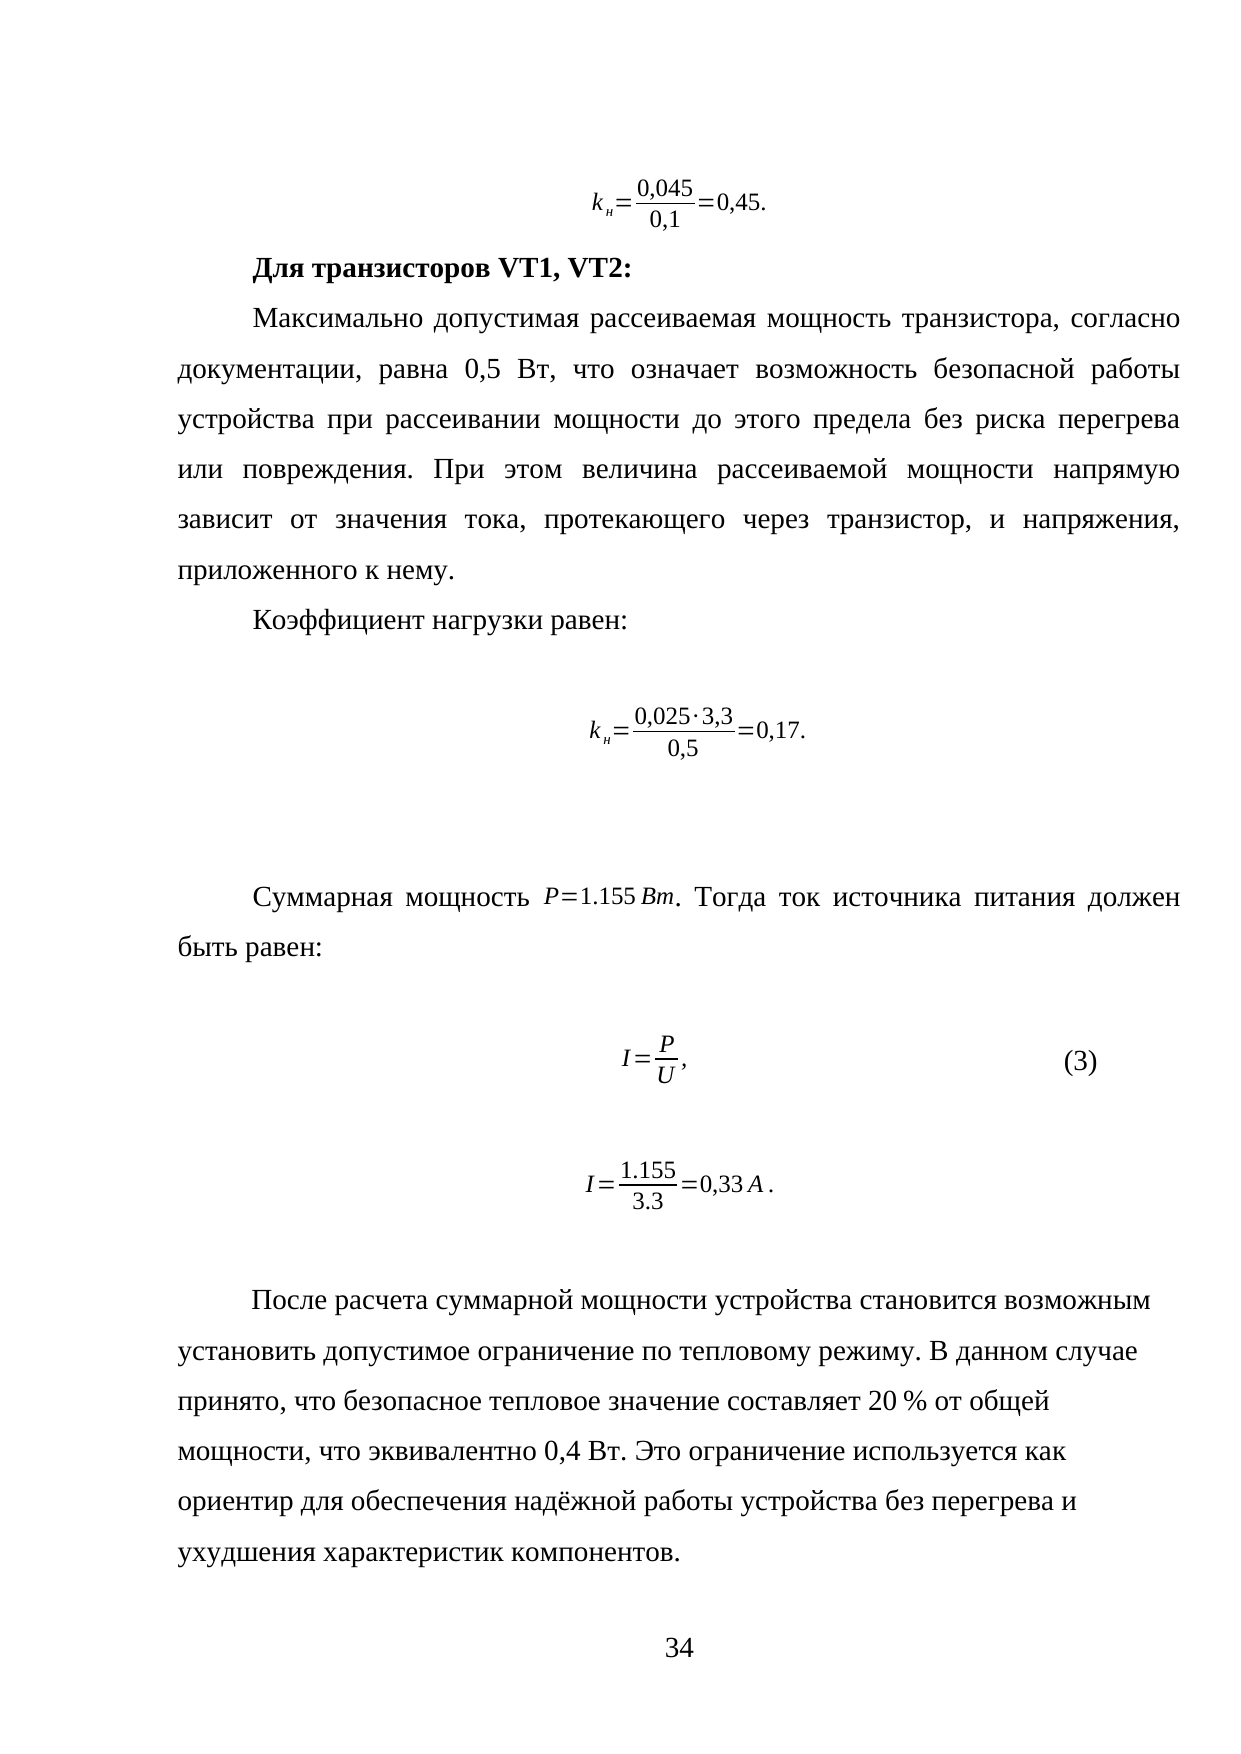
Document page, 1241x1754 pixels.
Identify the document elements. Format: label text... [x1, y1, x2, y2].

text После расчета суммарной мощности устройства становится возможным установить допустимое ограничение по тепловому режиму. В данном случае принято, что безопасное тепловое значение составляет 20 % от общей мощности, что эквивалентно 0,4 Вт. Это ограничение используется как ориентир для обеспечения надёжной работы устройства без перегрева и ухудшения характеристик компонентов. [177, 1282, 1181, 1567]
text Для транзисторов VT1, VT2: [177, 250, 1181, 284]
text Суммарная мощность . Тогда ток источника питания должен быть равен: [177, 879, 1181, 963]
text Коэффициент нагрузки равен: [177, 602, 1181, 636]
text (3) [546, 1030, 1181, 1089]
text Максимально допустимая рассеиваемая мощность транзистора, согласно документации, равна 0,5 Вт, что означает возможность безопасной работы устройства при рассеивании мощности до этого предела без риска перегрева или повреждения. При этом величина рассеиваемой мощности напрямую зависит от значения тока, протекающего через транзистор, и напряжения, приложенного к нему. [177, 300, 1181, 586]
